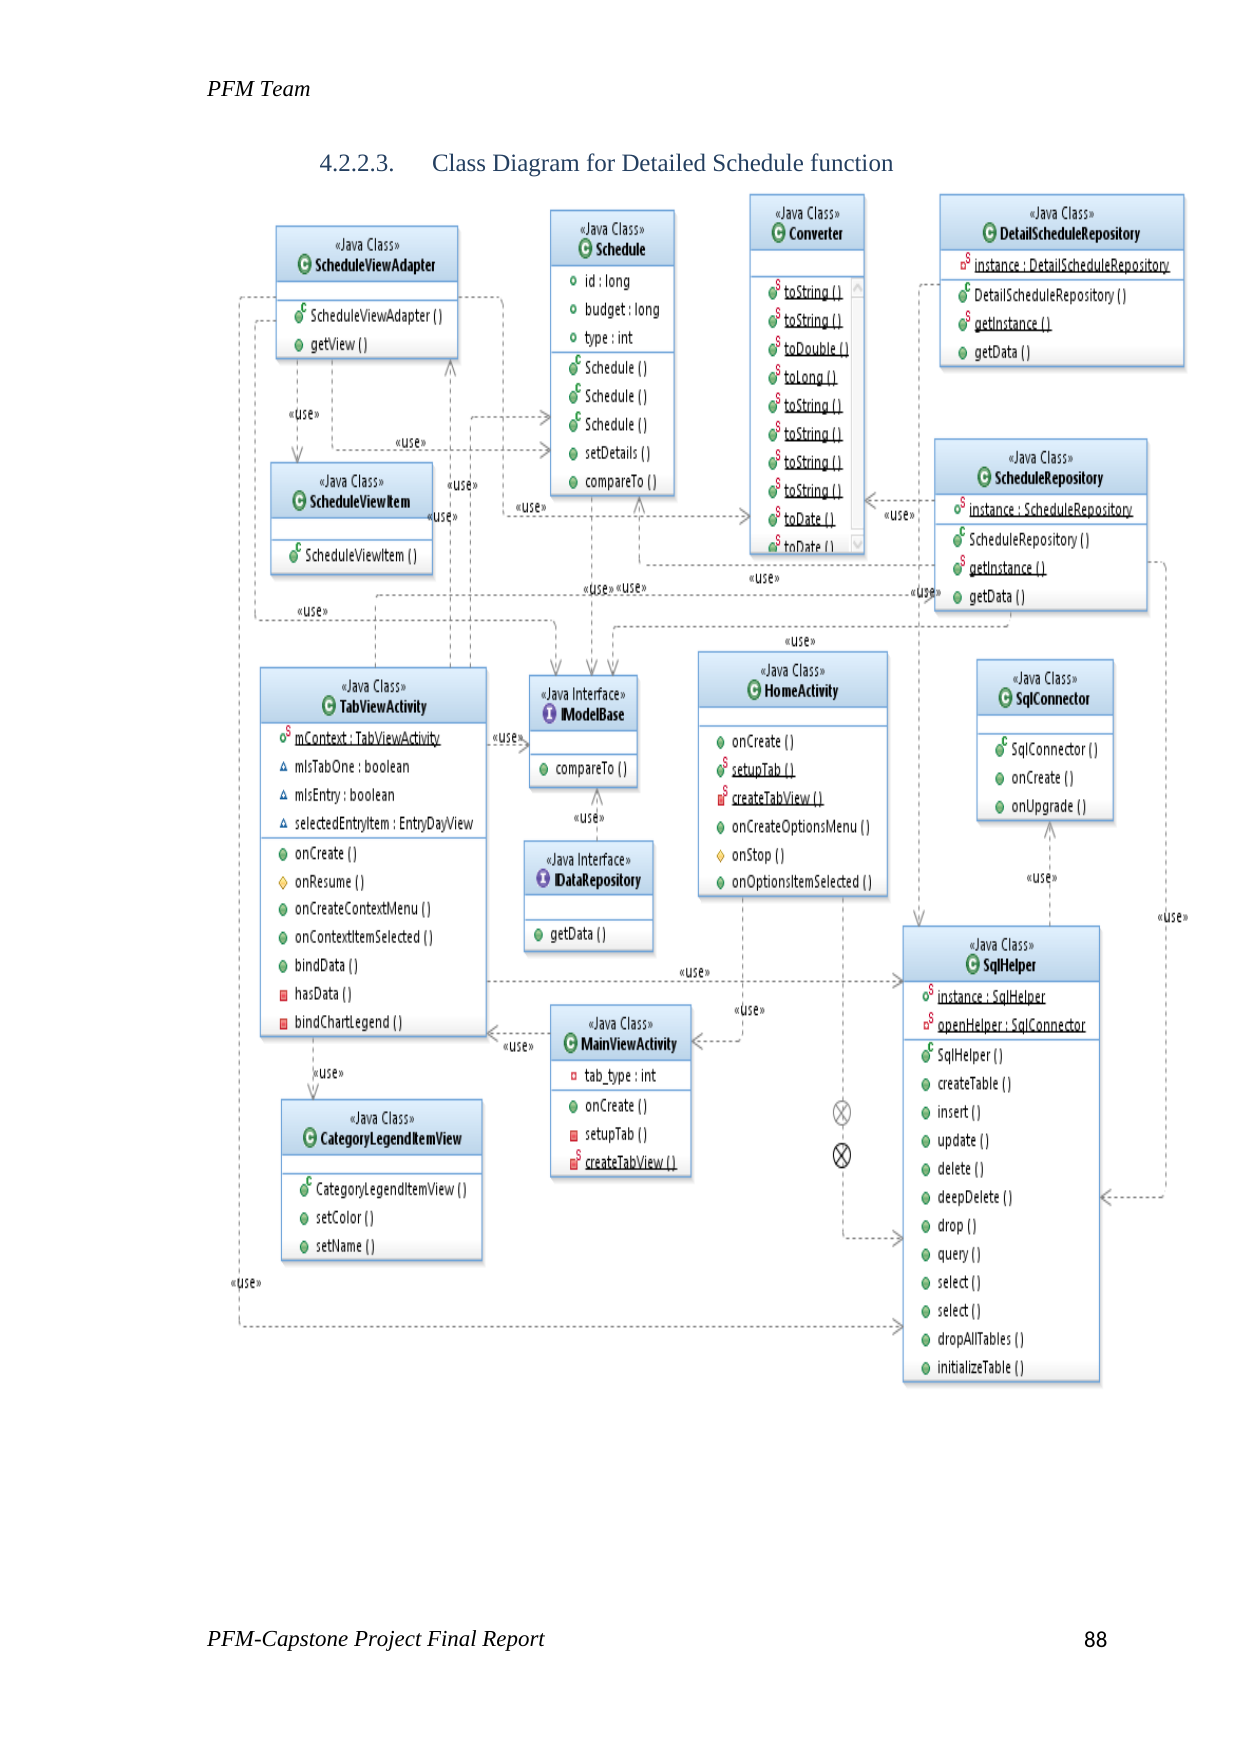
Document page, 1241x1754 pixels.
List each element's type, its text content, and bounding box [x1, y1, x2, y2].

subtitle Class Diagram for Detailed Schedule function [319, 148, 1122, 176]
picture [206, 180, 1214, 1405]
